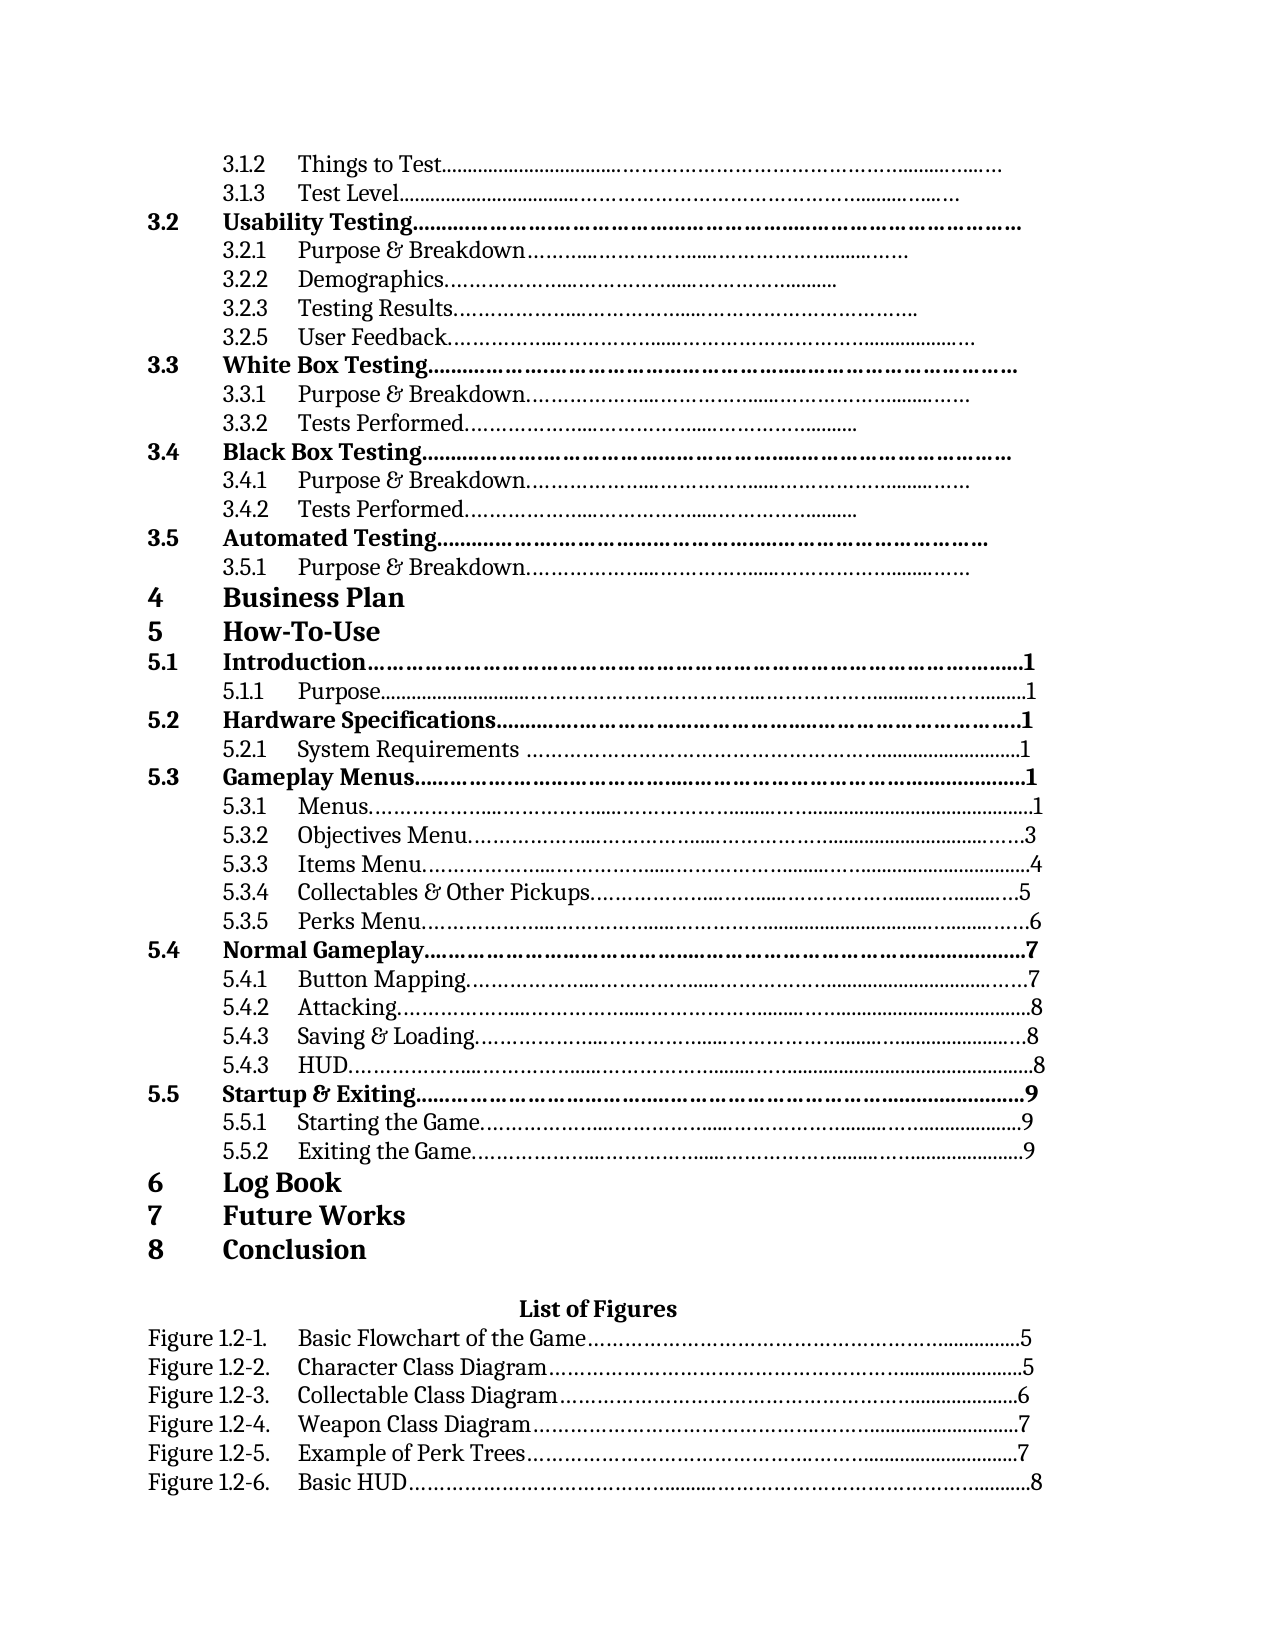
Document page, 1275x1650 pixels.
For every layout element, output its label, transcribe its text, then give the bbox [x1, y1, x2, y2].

text 3.1.3 Test Level...................................……………………………………….........…...… [148, 179, 1048, 207]
text 5.4 Normal Gameplay....………………...…………….....……………………………...................7 [148, 936, 1048, 964]
text 5.2.1 System Requirements …………………………………………………...........................1 [148, 734, 1048, 763]
text 5.4.3 Saving & Loading.………………...…………….....………………........….....................…8 [148, 1022, 1048, 1051]
text 6 Log Book [148, 1166, 1048, 1199]
text 5.4.2 Attacking.………………...…………….....………………........…….....................................8 [148, 993, 1048, 1022]
text 5.3 Gameplay Menus......……….……...…………….....…………………………….....................1 [148, 763, 1048, 792]
text 3.2.2 Demographics.………………...…………….....……………......... [148, 265, 1048, 294]
text 4 Business Plan [148, 581, 1048, 615]
text Figure 1.2-2. Character Class Diagram………………………………………………….......................5 [148, 1353, 1048, 1381]
text Figure 1.2-3. Collectable Class Diagram…………………………………………………....................6 [89, 1381, 1048, 1410]
text 3.3.1 Purpose & Breakdown.………………...…………….....………………........…… [148, 380, 1048, 409]
text 5.3.4 Collectables & Other Pickups.………………...…….....………………........…........…5 [148, 878, 1048, 907]
text 5.4.1 Button Mapping.………………...…………….....………………...............................……7 [148, 964, 1048, 993]
text 3.2.1 Purpose & Breakdown………...…………….....………………........…… [148, 236, 1048, 265]
text 5.1 Introduction………………………………………………………………………………….…......1 [148, 648, 1048, 677]
text Figure 1.2-5. Example of Perk Trees……………………………………….……….............................7 [89, 1439, 1048, 1468]
text 3.4.2 Tests Performed.………………...…………….....……………......... [148, 495, 1048, 524]
text 7 Future Works [148, 1199, 1048, 1233]
text 3.5 Automated Testing..........……….…………...…………….....…………………………… [148, 524, 1048, 552]
text 5.5.1 Starting the Game.………………...…………….....………………........……...................9 [148, 1108, 1048, 1137]
text Figure 1.2-1. Basic Flowchart of the Game…………………………………………………...............5 [148, 1324, 1048, 1353]
text 3.3.2 Tests Performed.………………...…………….....……………......... [148, 409, 1048, 437]
text List of Figures [148, 1295, 1048, 1324]
text 5.3.2 Objectives Menu.………………...…………….....………………..............................……3 [148, 821, 1048, 849]
text 3.2 Usability Testing..........………….………………...…………….....…………………………… [148, 207, 1048, 236]
text 5 How-To-Use [148, 615, 1048, 648]
text 3.4 Black Box Testing..........……….………………...…………….....…………………………… [148, 437, 1048, 466]
text Figure 1.2-4. Weapon Class Diagram……………………………………….………............................7 [89, 1410, 1048, 1439]
text 5.1.1 Purpose.............................………………………………..………………..........………........1 [148, 677, 1048, 706]
text 5.4.3 HUD.………………...…………….....………………........……...............................................8 [148, 1051, 1048, 1079]
text 8 Conclusion [148, 1233, 1048, 1266]
text 3.2.3 Testing Results.………………...…………….....……………………………. [148, 294, 1048, 322]
text 3.4.1 Purpose & Breakdown.………………...…………….....………………........…… [148, 466, 1048, 495]
text 3.5.1 Purpose & Breakdown.………………...…………….....………………........…… [148, 552, 1048, 581]
text 5.5 Startup & Exiting......…………………...…….....…………………………….........................9 [148, 1079, 1048, 1108]
text 3.2.5 User Feedback.……………...…………….....………………………….................… [148, 322, 1048, 351]
text 5.2 Hardware Specifications..........….……………...…………….....…………………………..1 [148, 706, 1048, 734]
text 5.3.1 Menus.………………...…………….....………………........……...........................................1 [148, 792, 1048, 821]
text 5.3.3 Items Menu.………………...…………….....………………........……................................4 [148, 849, 1048, 878]
text 3.1.2 Things to Test...................................……………………………………….........…...… [148, 150, 1048, 179]
text 3.3 White Box Testing..........……….………………...…………….....…………………………… [148, 351, 1048, 380]
text 5.5.2 Exiting the Game.………………...…………….....………………........…….....................9 [148, 1137, 1048, 1166]
text Figure 1.2-6. Basic HUD…………………………………….........……………………………………..........8 [148, 1468, 1048, 1496]
text 5.3.5 Perks Menu.………………...…………….....……………................................…........……6 [148, 907, 1048, 936]
